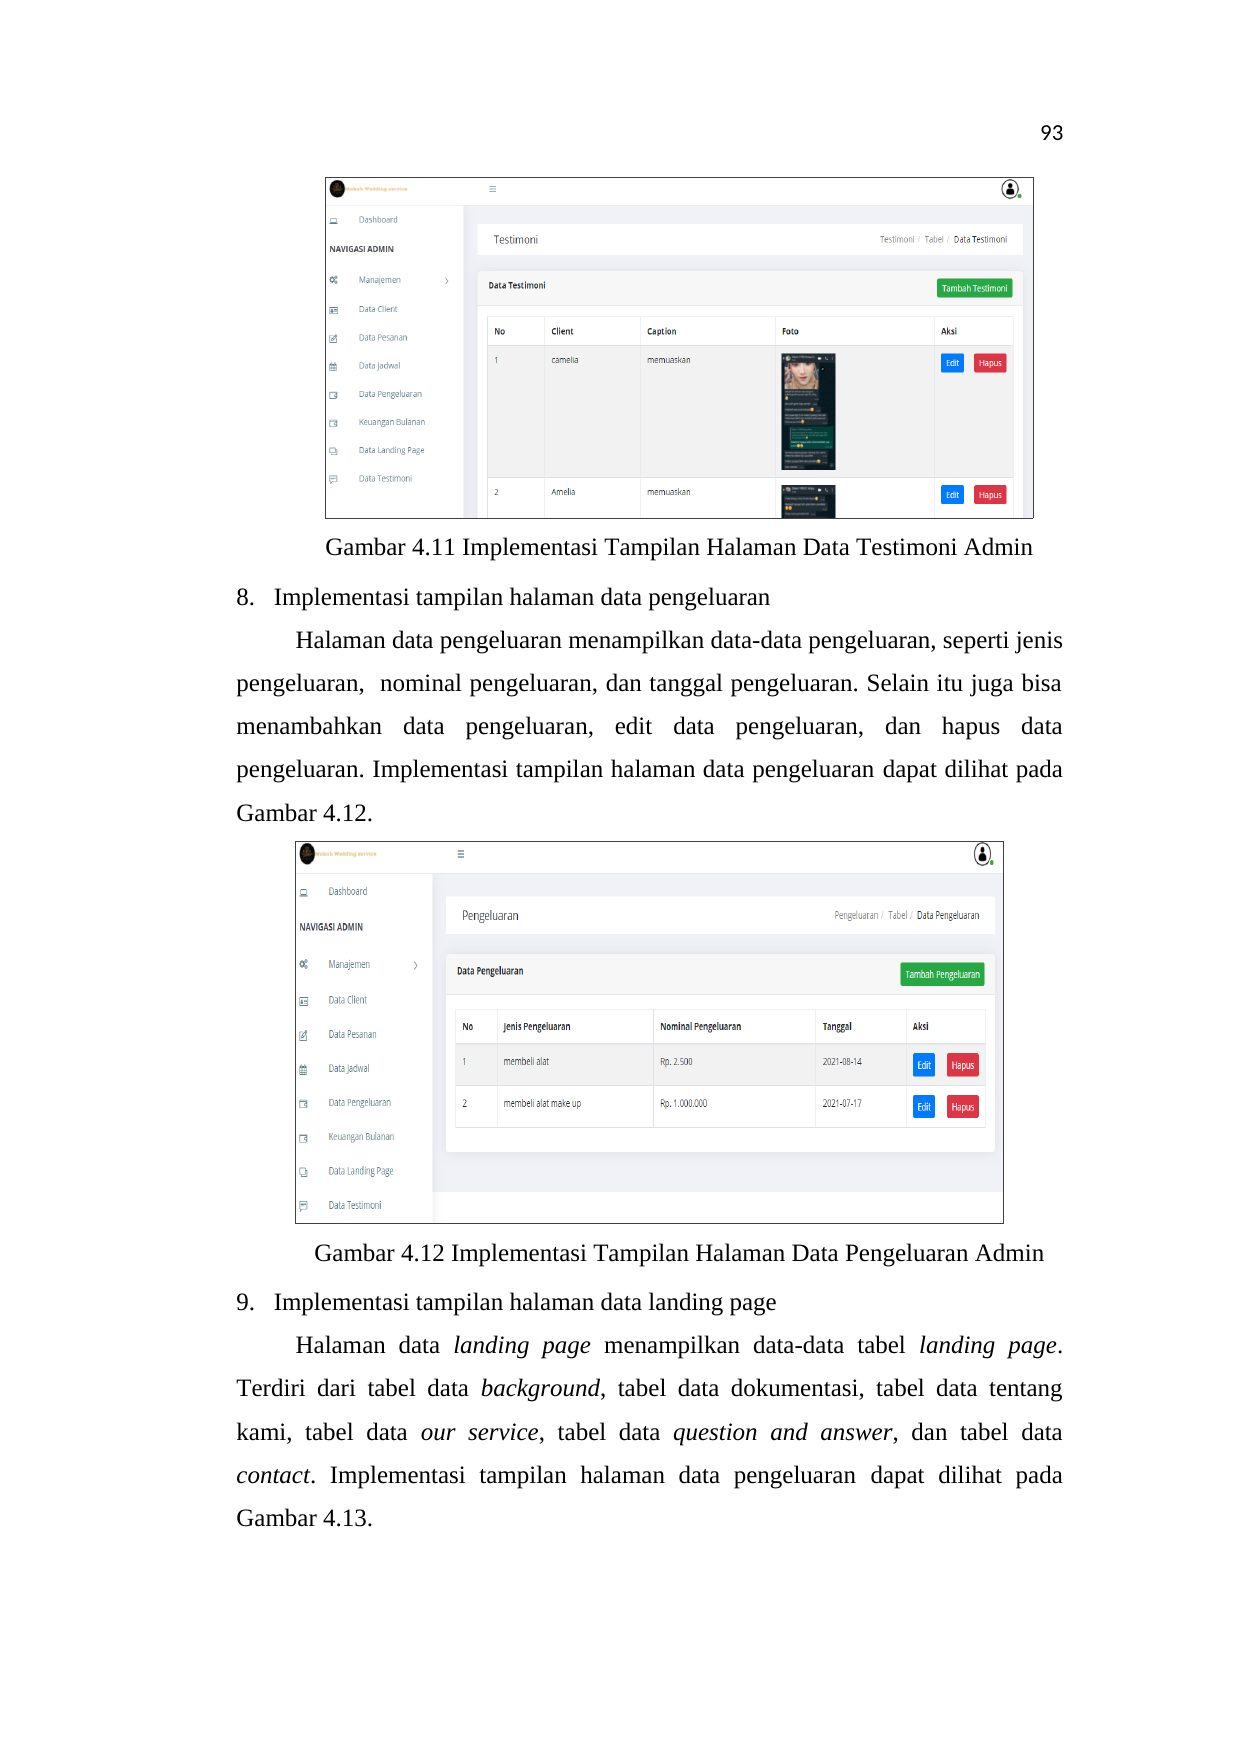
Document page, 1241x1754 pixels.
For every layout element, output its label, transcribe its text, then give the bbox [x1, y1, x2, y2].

list Implementasi tampilan halaman data pengeluaran [236, 582, 1063, 611]
picture [326, 178, 1033, 518]
picture [296, 842, 1003, 1223]
list Implementasi tampilan halaman data landing page [236, 1287, 1063, 1316]
list Halaman data landing page menampilkan data-data tabel landing page. Terdiri dari tabel data background, tabel data dokumentasi, tabel data tentang kami, tabel data our service, tabel data question and answer, dan tabel data contact. Implementasi tampilan halaman data pengeluaran dapat dilihat pada Gambar 4.13. [236, 1330, 1063, 1532]
text Gambar 4.11 Implementasi Tampilan Halaman Data Testimoni Admin [236, 532, 1063, 561]
text Gambar 4.12 Implementasi Tampilan Halaman Data Pengeluaran Admin [236, 1238, 1063, 1266]
list Halaman data pengeluaran menampilkan data-data pengeluaran, seperti jenis pengeluaran, nominal pengeluaran, dan tanggal pengeluaran. Selain itu juga bisa menambahkan data pengeluaran, edit data pengeluaran, dan hapus data pengeluaran. Implementasi tampilan halaman data pengeluaran dapat dilihat pada Gambar 4.12. [236, 625, 1063, 826]
